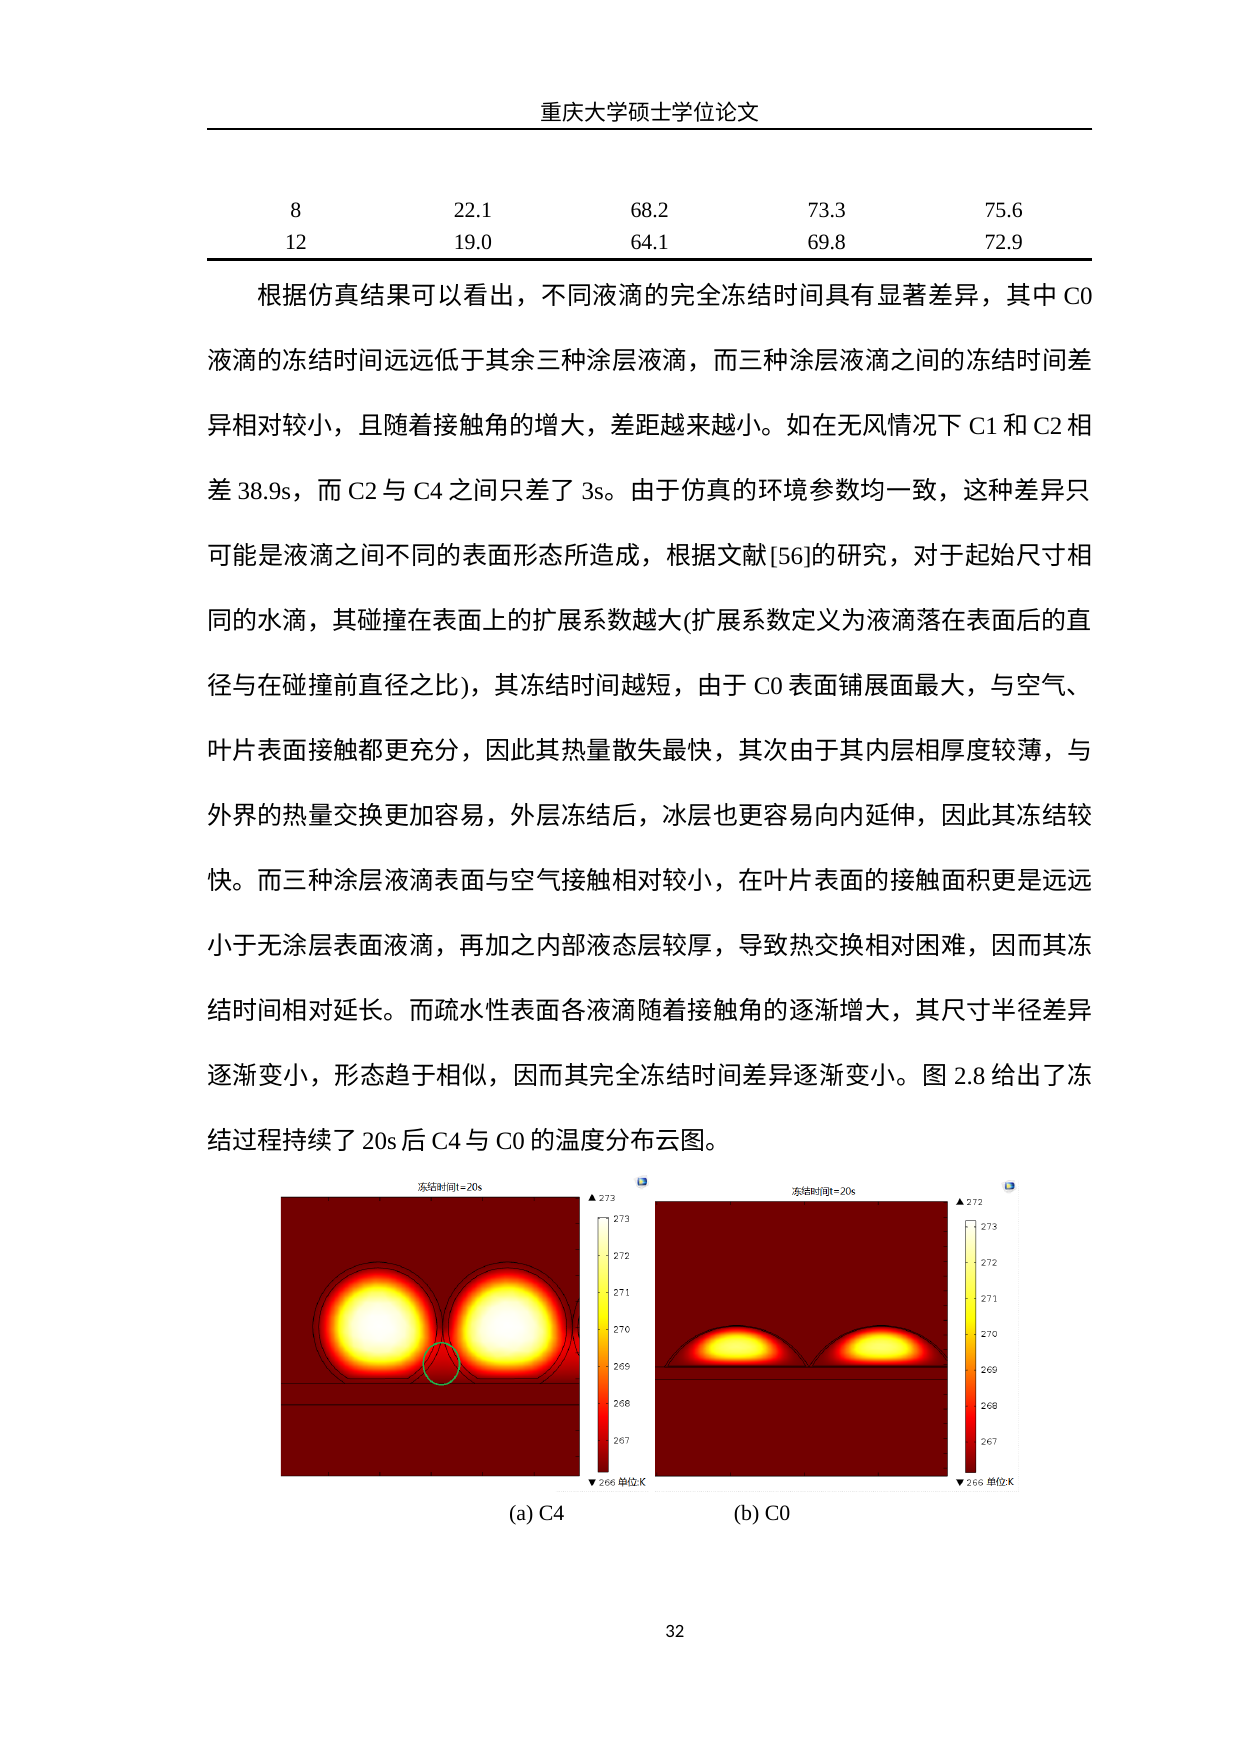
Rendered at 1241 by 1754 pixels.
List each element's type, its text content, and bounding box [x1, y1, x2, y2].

picture [280, 1175, 649, 1492]
table_cell 72.9 [915, 225, 1092, 258]
table_cell 19.0 [384, 225, 561, 258]
table_cell 8 [207, 193, 384, 225]
picture [655, 1180, 1019, 1492]
table_cell 75.6 [915, 193, 1092, 225]
table_cell 22.1 [384, 193, 561, 225]
table_cell 73.3 [738, 193, 915, 225]
table_cell 64.1 [561, 225, 738, 258]
text 根据仿真结果可以看出，不同液滴的完全冻结时间具有显著差异，其中C0液滴的冻结时间远远低于其余三种涂层液滴，而三种涂层液滴之间的冻结时间差异相对较小，且随着接触角的增大，差距越来越小。如在无风情况下C1和C2相差38.9s，而C2与C4之间只差了3s。由于仿真的环境参数均一致，这种差异只可能是液滴之间不同的表面形态所造成，根据文献[56]的研究，对于起始尺寸相同的水滴，其碰撞在表面上的扩展系数越大(扩展系数定义为液滴落在表面后的直径与在碰撞前直径之比)，其冻结时间越短，由于C0表面铺展面最大，与空气、叶片表面接触都更充分，因此其热量散失最快，其次由于其内层相厚度较薄，与外界的热量交换更加容易，外层冻结后，冰层也更容易向内延伸，因此其冻结较快。而三种涂层液滴表面与空气接触相对较小，在叶片表面的接触面积更是远远小于无涂层表面液滴，再加之内部液态层较厚，导致热交换相对困难，因而其冻结时间相对延长。而疏水性表面各液滴随着接触角的逐渐增大，其尺寸半径差异逐渐变小，形态趋于相似，因而其完全冻结时间差异逐渐变小。图 2.4给出了冻结过程持续了20s后C4与C0的温度分布云图。 [207, 261, 1092, 1171]
table_cell 69.8 [738, 225, 915, 258]
table_cell 68.2 [561, 193, 738, 225]
text (a) C4 (b) C0 [207, 1496, 1092, 1528]
table_cell 12 [207, 225, 384, 258]
